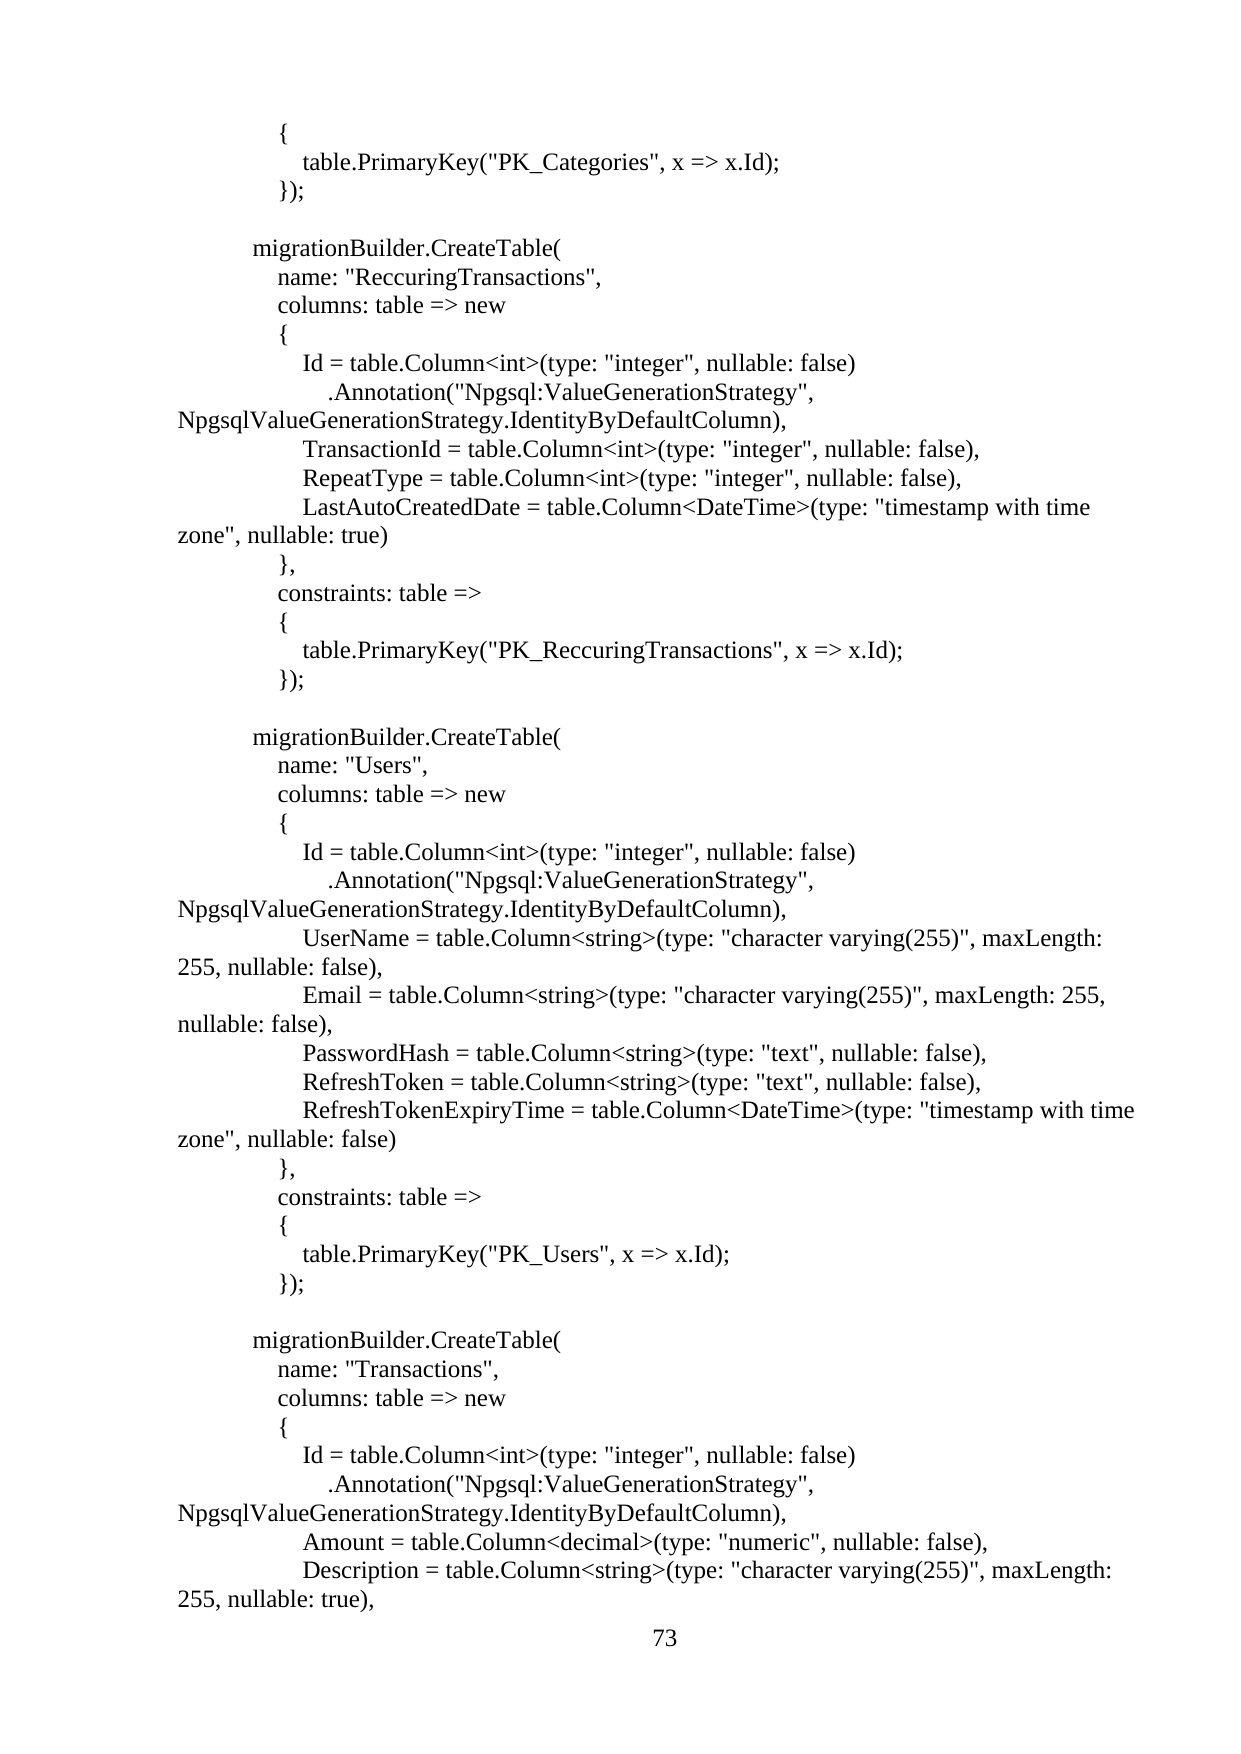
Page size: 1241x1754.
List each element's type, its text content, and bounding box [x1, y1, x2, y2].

text RefreshToken = table.Column<string>(type: "text", nullable: false), [177, 1067, 1152, 1096]
text }, [177, 1153, 1152, 1182]
text columns: table => new [177, 291, 1152, 319]
text constraints: table => [177, 1182, 1152, 1211]
text name: "Users", [177, 751, 1152, 779]
text .Annotation("Npgsql:ValueGenerationStrategy", NpgsqlValueGenerationStrategy.IdentityByDefaultColumn), [177, 866, 1152, 923]
text .Annotation("Npgsql:ValueGenerationStrategy", NpgsqlValueGenerationStrategy.IdentityByDefaultColumn), [177, 377, 1152, 434]
text { [177, 607, 1152, 636]
text Id = table.Column<int>(type: "integer", nullable: false) [177, 837, 1152, 866]
text constraints: table => [177, 578, 1152, 607]
text { [177, 808, 1152, 837]
text LastAutoCreatedDate = table.Column<DateTime>(type: "timestamp with time zone", nullable: true) [177, 492, 1152, 549]
text migrationBuilder.CreateTable( [177, 233, 1152, 262]
text Amount = table.Column<decimal>(type: "numeric", nullable: false), [177, 1527, 1152, 1556]
text table.PrimaryKey("PK_Categories", x => x.Id); [177, 147, 1152, 176]
text PasswordHash = table.Column<string>(type: "text", nullable: false), [177, 1038, 1152, 1067]
text Email = table.Column<string>(type: "character varying(255)", maxLength: 255, nullable: false), [177, 981, 1152, 1038]
text }); [177, 176, 1152, 204]
text columns: table => new [177, 1383, 1152, 1412]
text { [177, 118, 1152, 147]
text table.PrimaryKey("PK_ReccuringTransactions", x => x.Id); [177, 636, 1152, 664]
text columns: table => new [177, 779, 1152, 808]
text { [177, 1412, 1152, 1441]
text .Annotation("Npgsql:ValueGenerationStrategy", NpgsqlValueGenerationStrategy.IdentityByDefaultColumn), [177, 1469, 1152, 1527]
text name: "ReccuringTransactions", [177, 262, 1152, 291]
text name: "Transactions", [177, 1354, 1152, 1383]
text table.PrimaryKey("PK_Users", x => x.Id); [177, 1239, 1152, 1268]
text Id = table.Column<int>(type: "integer", nullable: false) [177, 1441, 1152, 1469]
text }); [177, 664, 1152, 693]
text UserName = table.Column<string>(type: "character varying(255)", maxLength: 255, nullable: false), [177, 923, 1152, 981]
text RepeatType = table.Column<int>(type: "integer", nullable: false), [177, 463, 1152, 492]
text migrationBuilder.CreateTable( [177, 1326, 1152, 1354]
text TransactionId = table.Column<int>(type: "integer", nullable: false), [177, 434, 1152, 463]
text }); [177, 1268, 1152, 1297]
text RefreshTokenExpiryTime = table.Column<DateTime>(type: "timestamp with time zone", nullable: false) [177, 1096, 1152, 1153]
text migrationBuilder.CreateTable( [177, 722, 1152, 751]
text { [177, 319, 1152, 348]
text Id = table.Column<int>(type: "integer", nullable: false) [177, 348, 1152, 377]
text { [177, 1211, 1152, 1239]
text Description = table.Column<string>(type: "character varying(255)", maxLength: 255, nullable: true), [177, 1556, 1152, 1613]
text }, [177, 549, 1152, 578]
